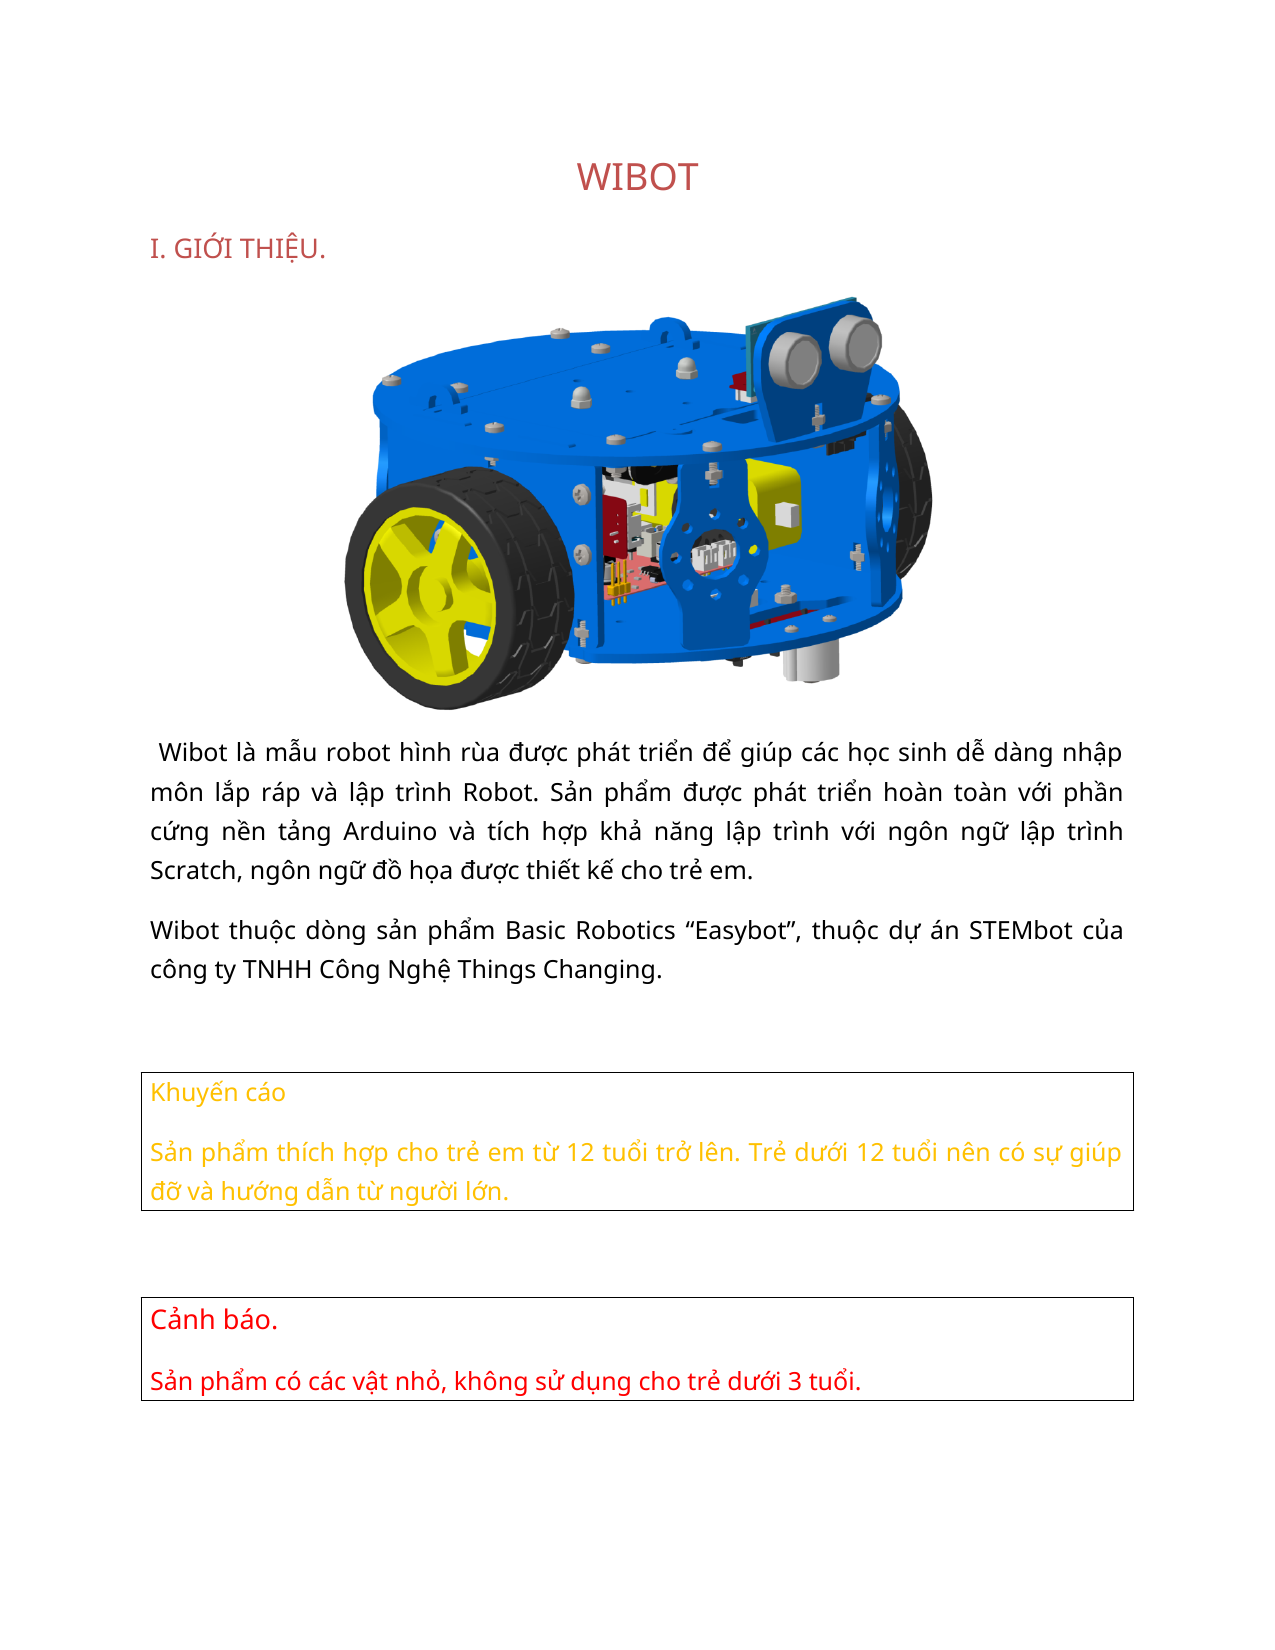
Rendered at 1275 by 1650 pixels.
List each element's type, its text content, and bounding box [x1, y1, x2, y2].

text Sản phẩm có các vật nhỏ, không sử dụng cho trẻ dưới 3 tuổi. [142, 1360, 1133, 1400]
text Wibot thuộc dòng sản phẩm Basic Robotics “Easybot”, thuộc dự án STEMbot của công ty TNHH Công Nghệ Things Changing. [150, 913, 1125, 986]
text Sản phẩm thích hợp cho trẻ em từ 12 tuổi trở lên. Trẻ dưới 12 tuổi nên có sự giúp đỡ và hướng dẫn từ người lớn. [142, 1132, 1133, 1210]
picture [342, 292, 933, 711]
text Khuyến cáo [142, 1073, 1133, 1109]
text Wibot là mẫu robot hình rùa được phát triển để giúp các học sinh dễ dàng nhập môn lắp ráp và lập trình Robot. Sản phẩm được phát triển hoàn toàn với phần cứng nền tảng Arduino và tích hợp khả năng lập trình với ngôn ngữ lập trình Scratch, ngôn ngữ đồ họa được thiết kế cho trẻ em. [150, 735, 1125, 887]
text Cảnh báo. [142, 1298, 1133, 1337]
text WIBOT [150, 150, 1125, 201]
text I. GIỚI THIỆU. [150, 229, 1125, 266]
